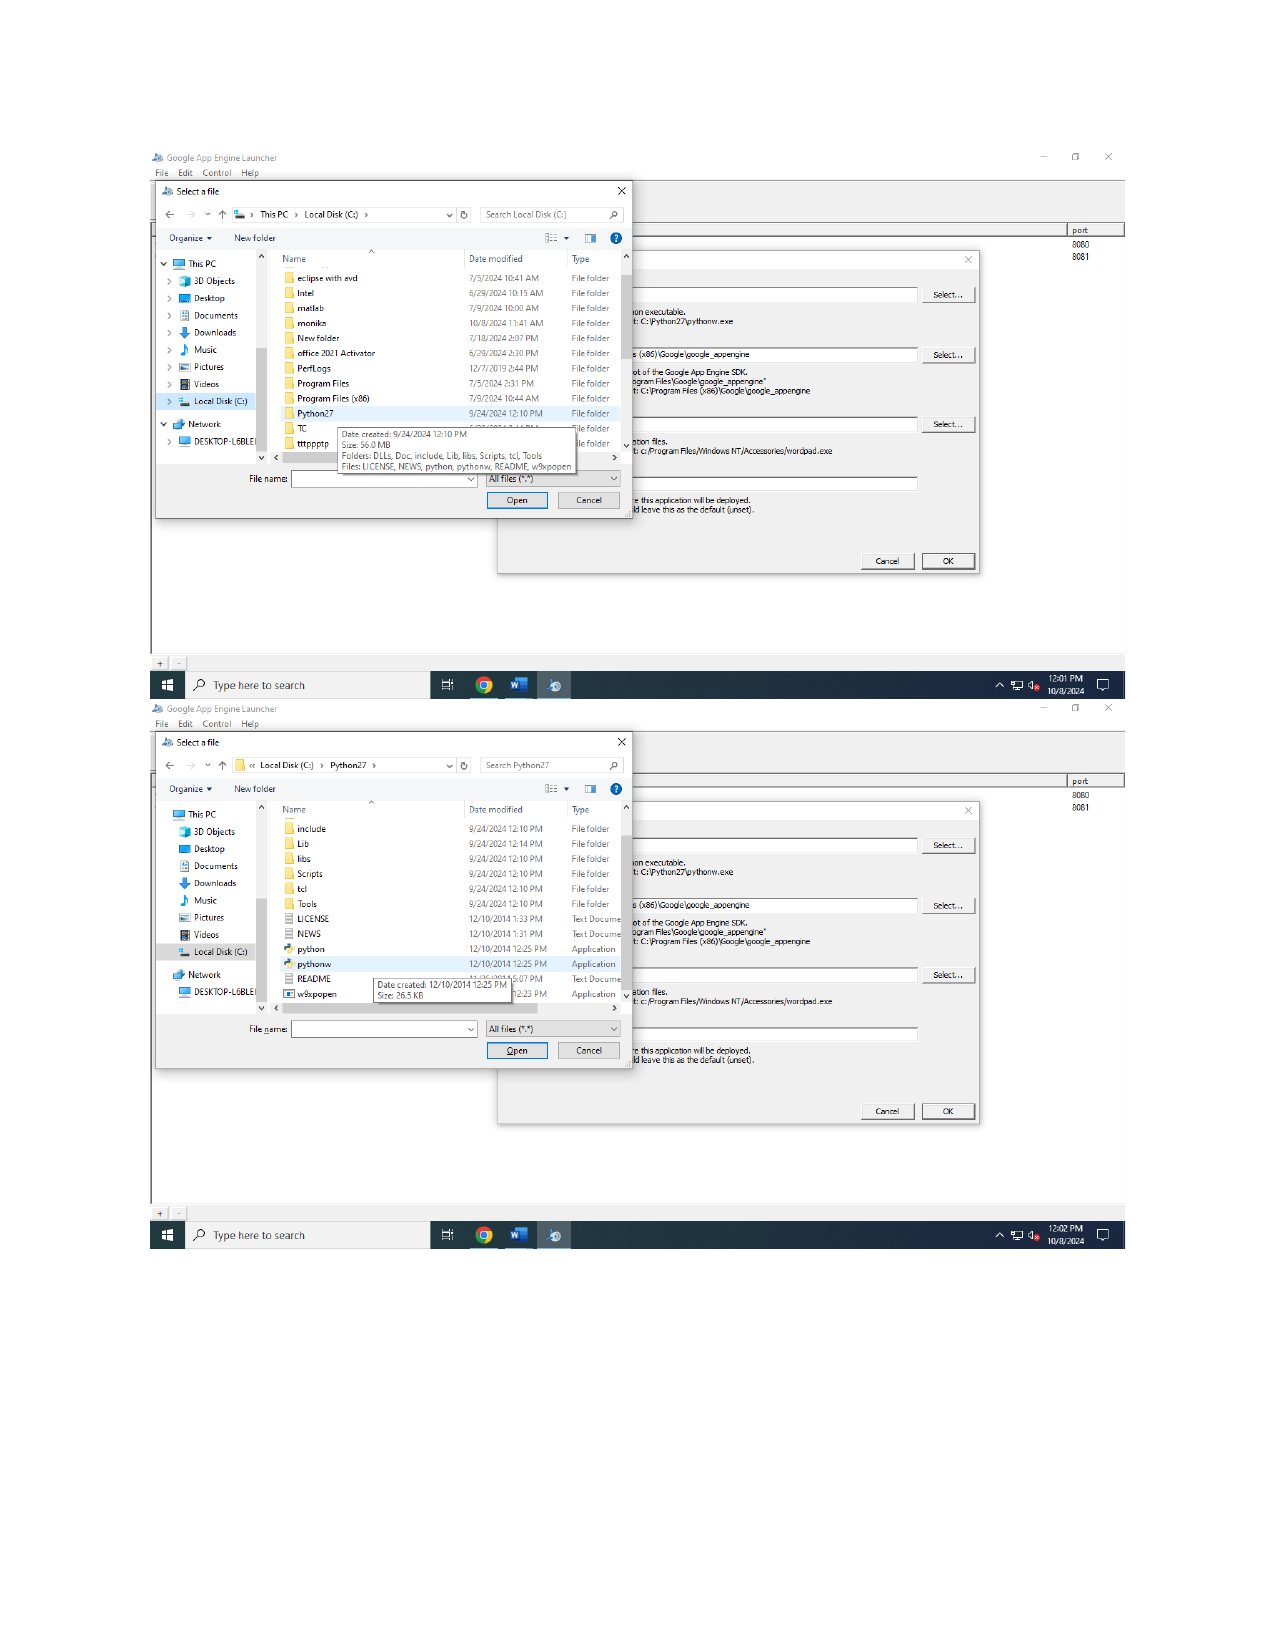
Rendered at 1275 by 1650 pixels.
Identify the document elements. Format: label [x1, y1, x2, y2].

picture [150, 700, 1125, 1249]
picture [150, 150, 1125, 699]
